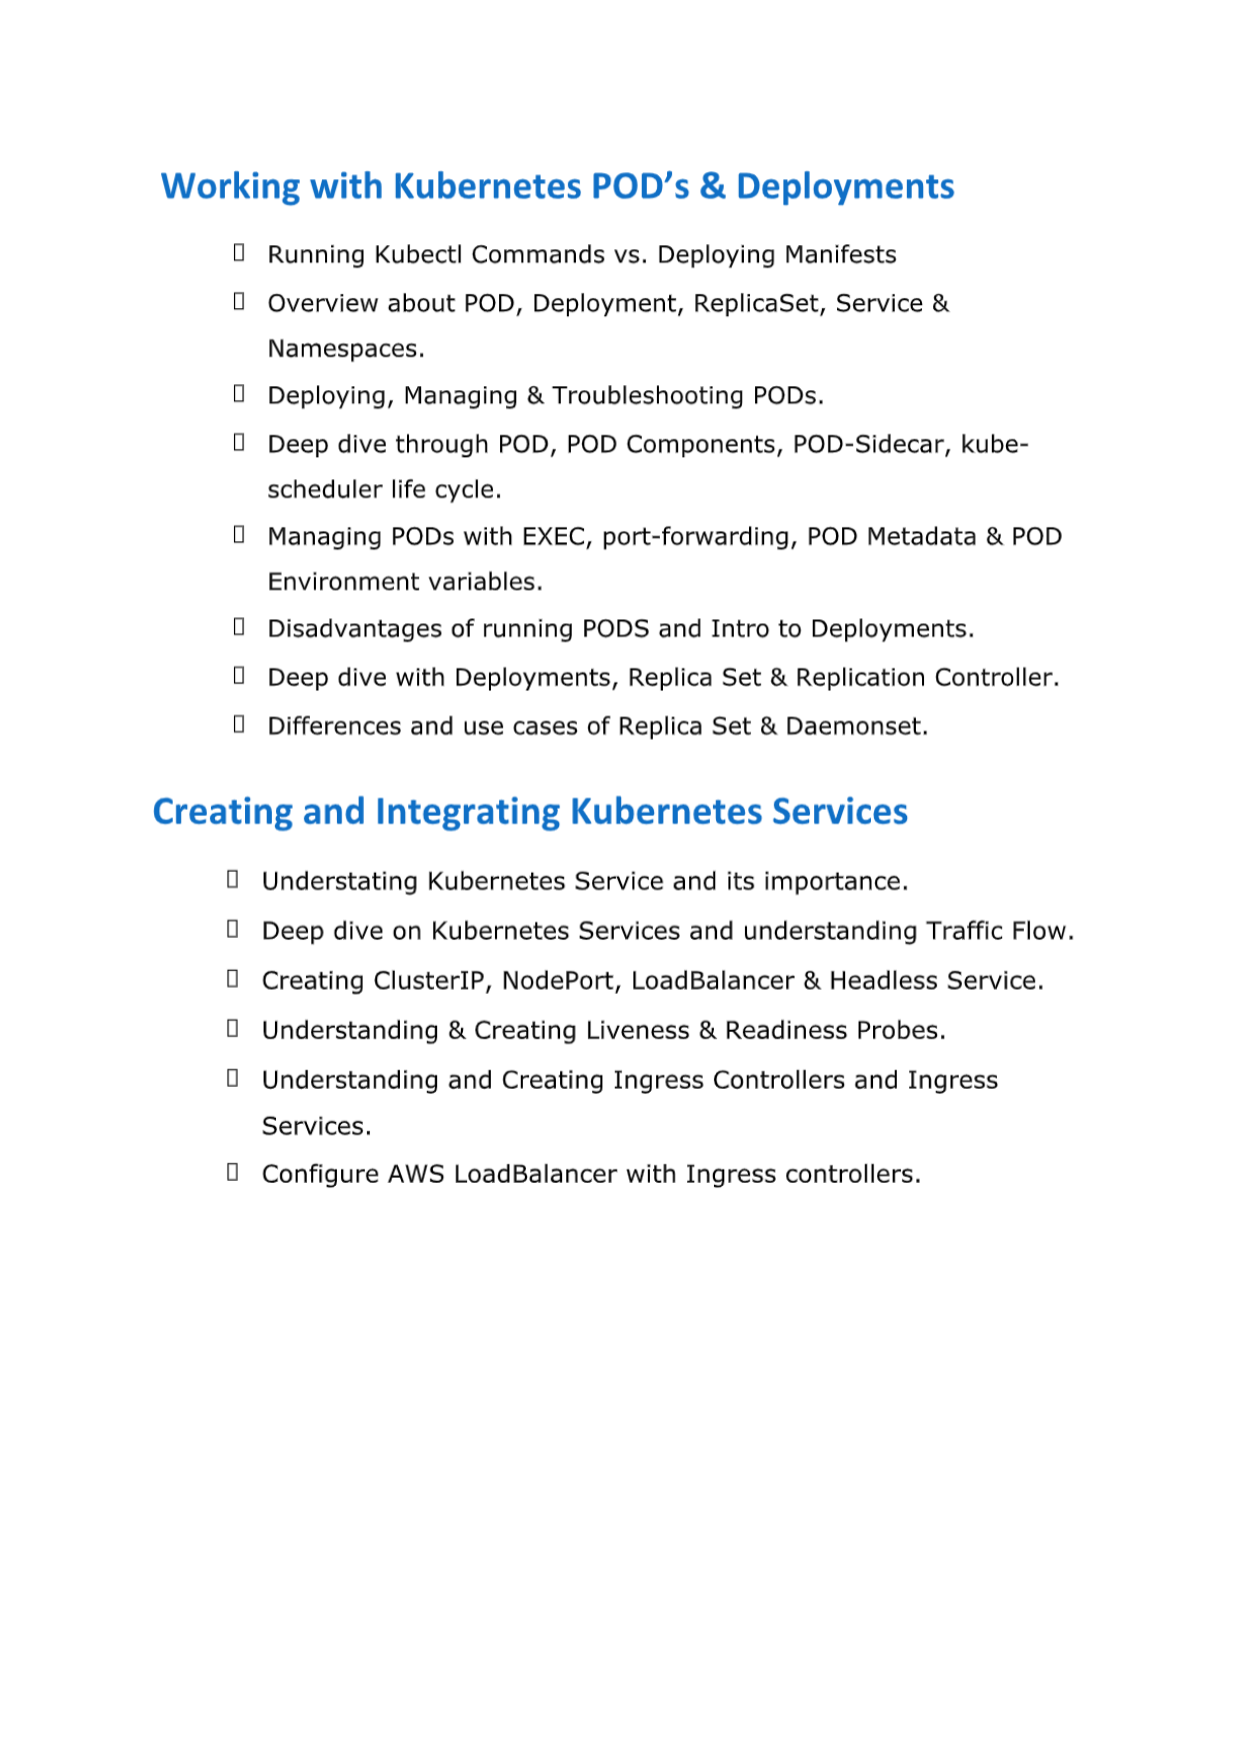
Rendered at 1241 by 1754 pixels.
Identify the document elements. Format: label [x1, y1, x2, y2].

picture [150, 784, 1091, 1217]
picture [150, 150, 1091, 766]
